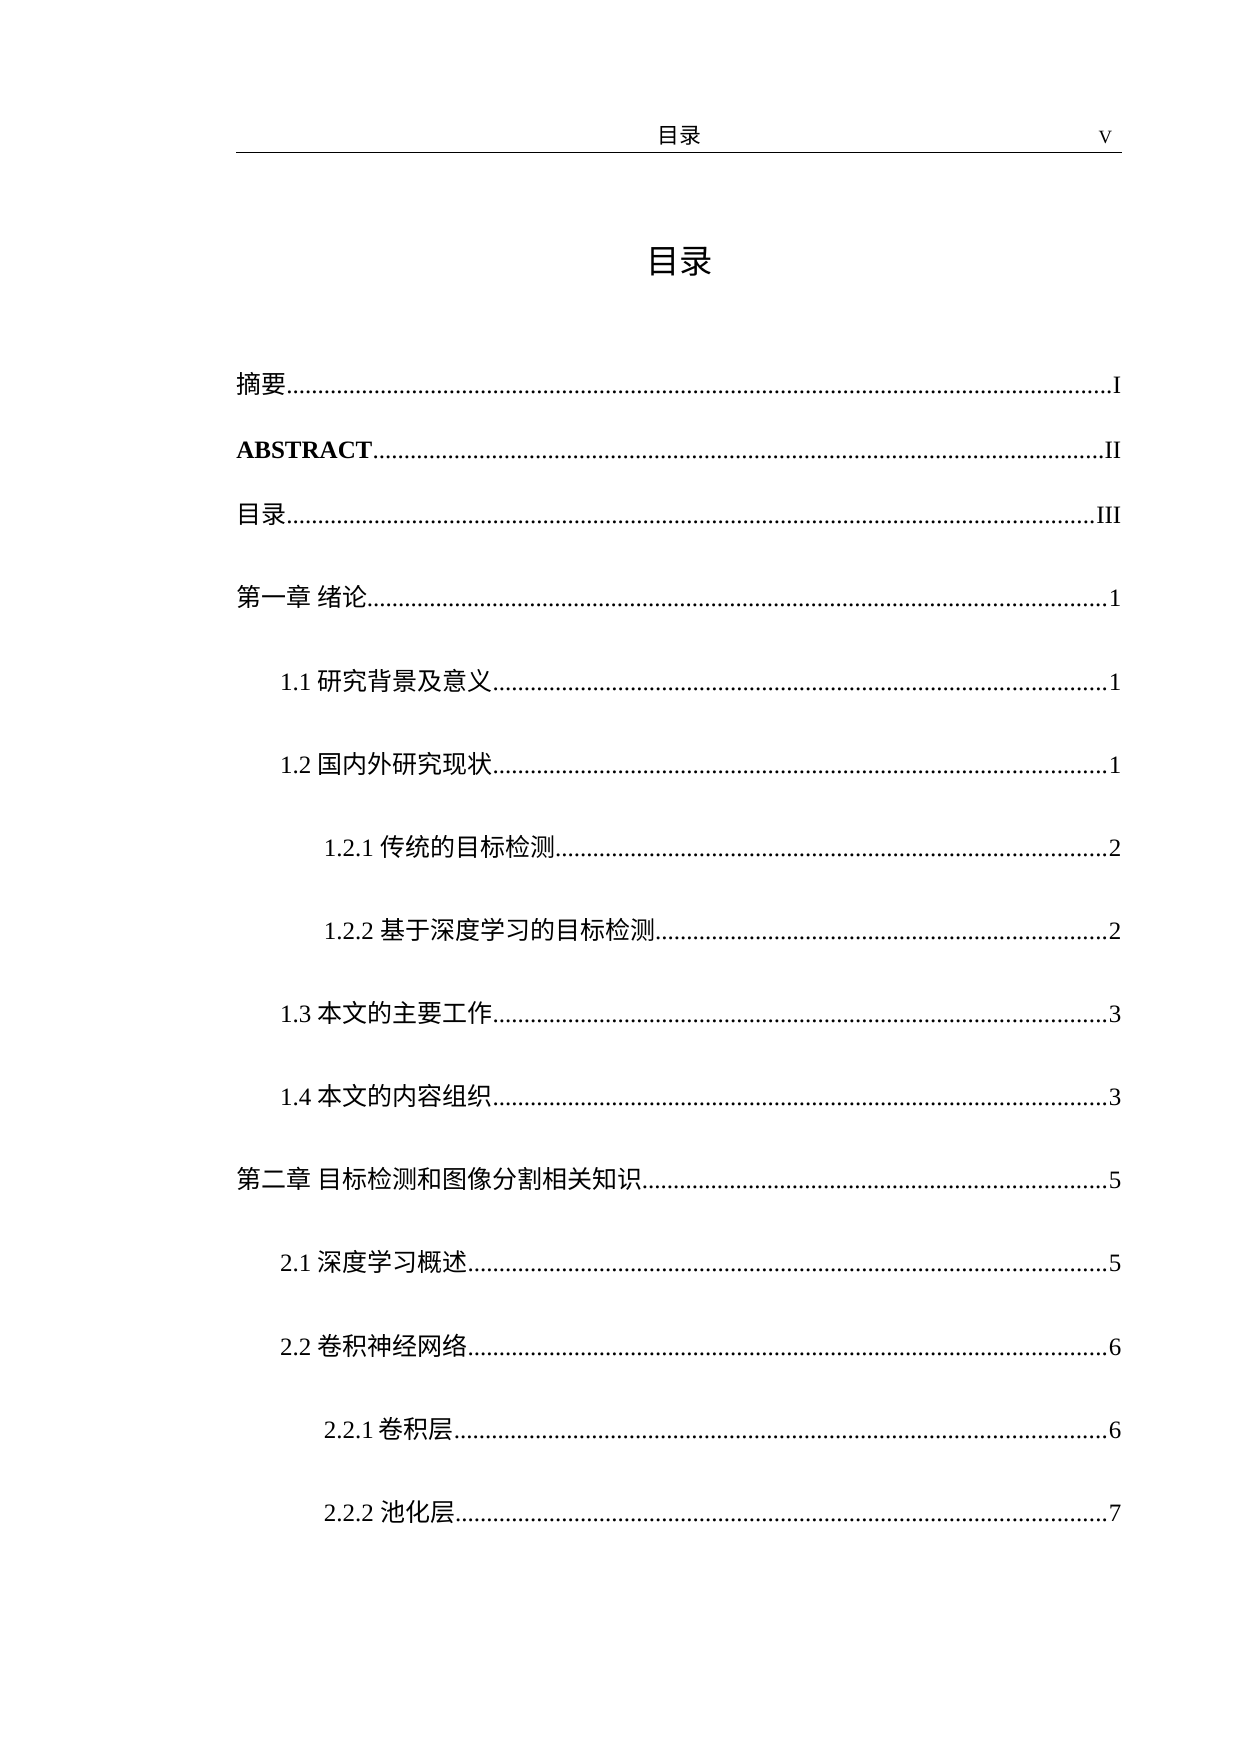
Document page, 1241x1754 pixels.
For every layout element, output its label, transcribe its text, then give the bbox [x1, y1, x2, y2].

text 目录 [236, 227, 1122, 292]
